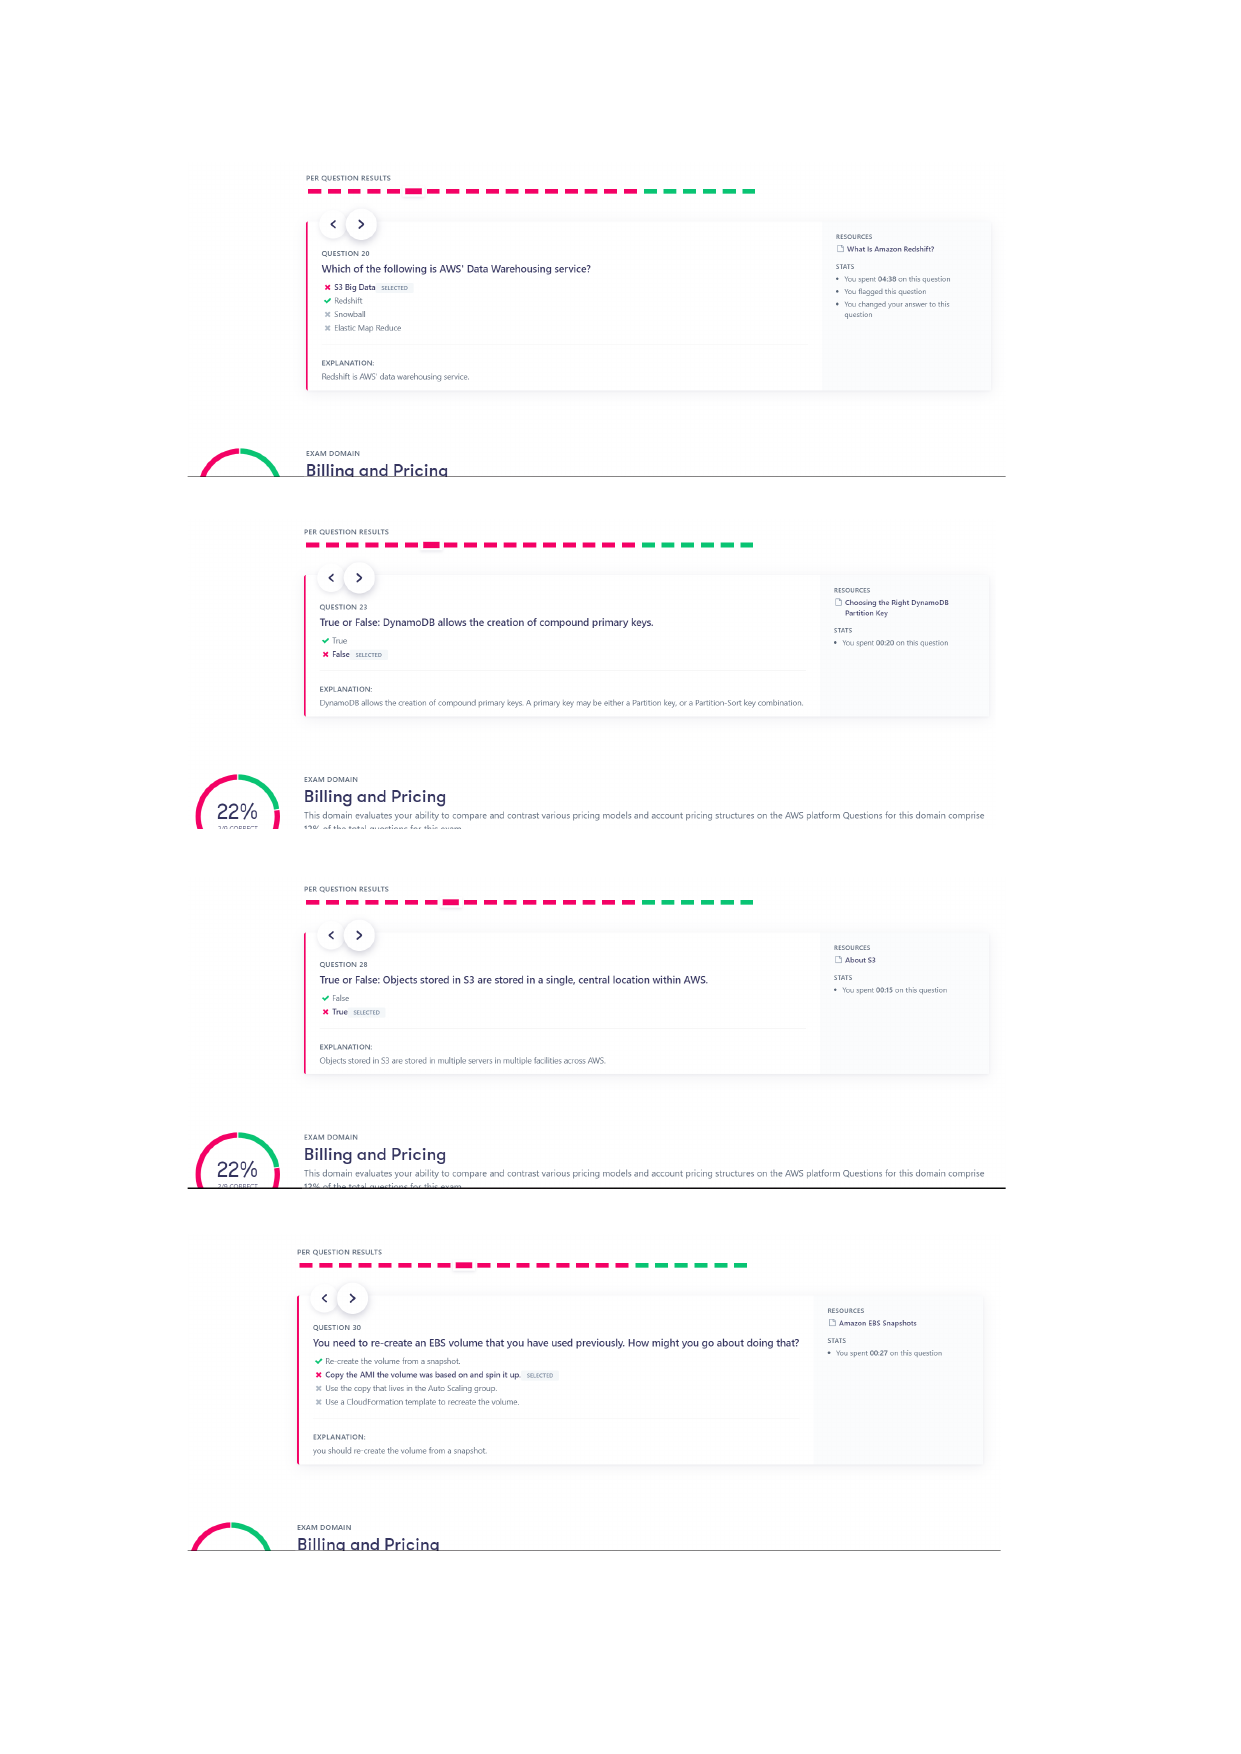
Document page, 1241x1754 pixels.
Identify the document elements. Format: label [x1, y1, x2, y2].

picture [187, 1234, 1001, 1551]
picture [187, 162, 1006, 477]
picture [187, 877, 1006, 1189]
picture [187, 519, 996, 829]
